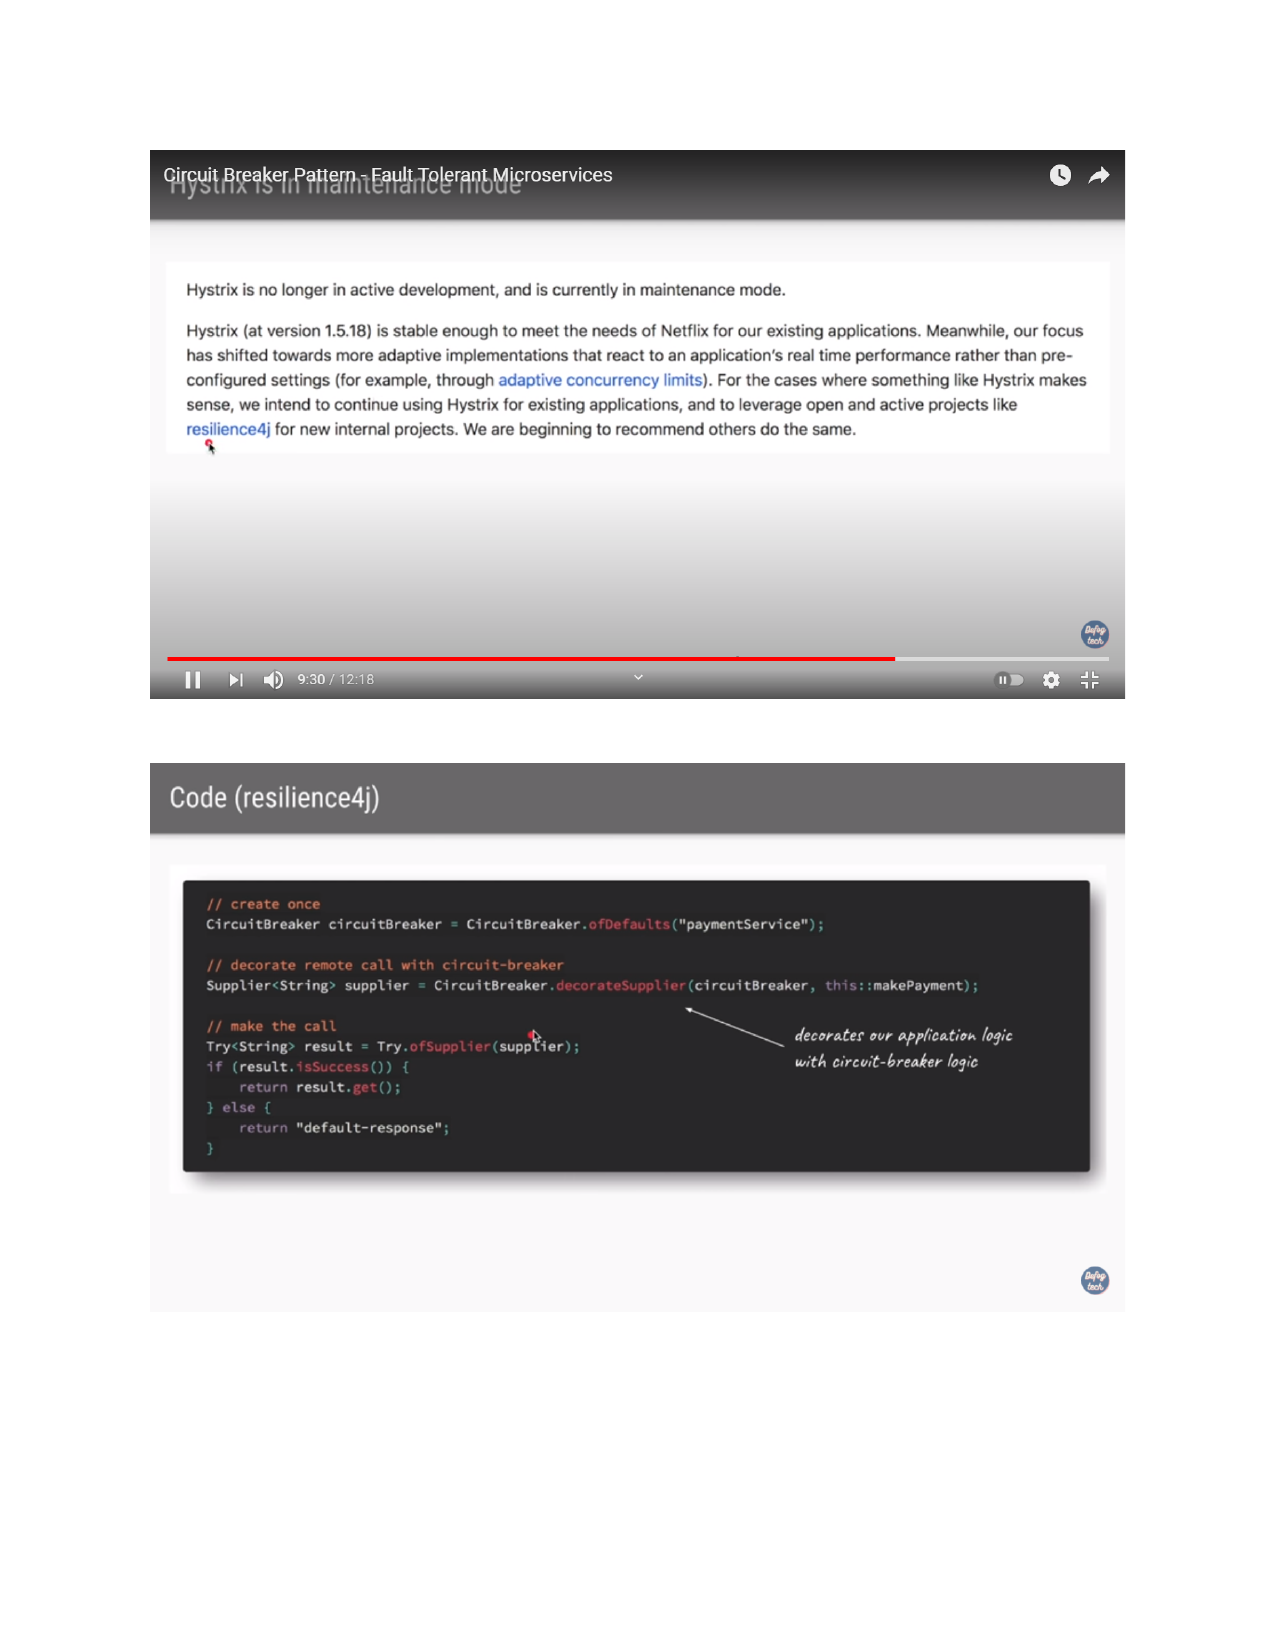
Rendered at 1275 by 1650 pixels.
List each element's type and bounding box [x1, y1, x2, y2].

picture [150, 763, 1125, 1312]
picture [150, 150, 1125, 699]
